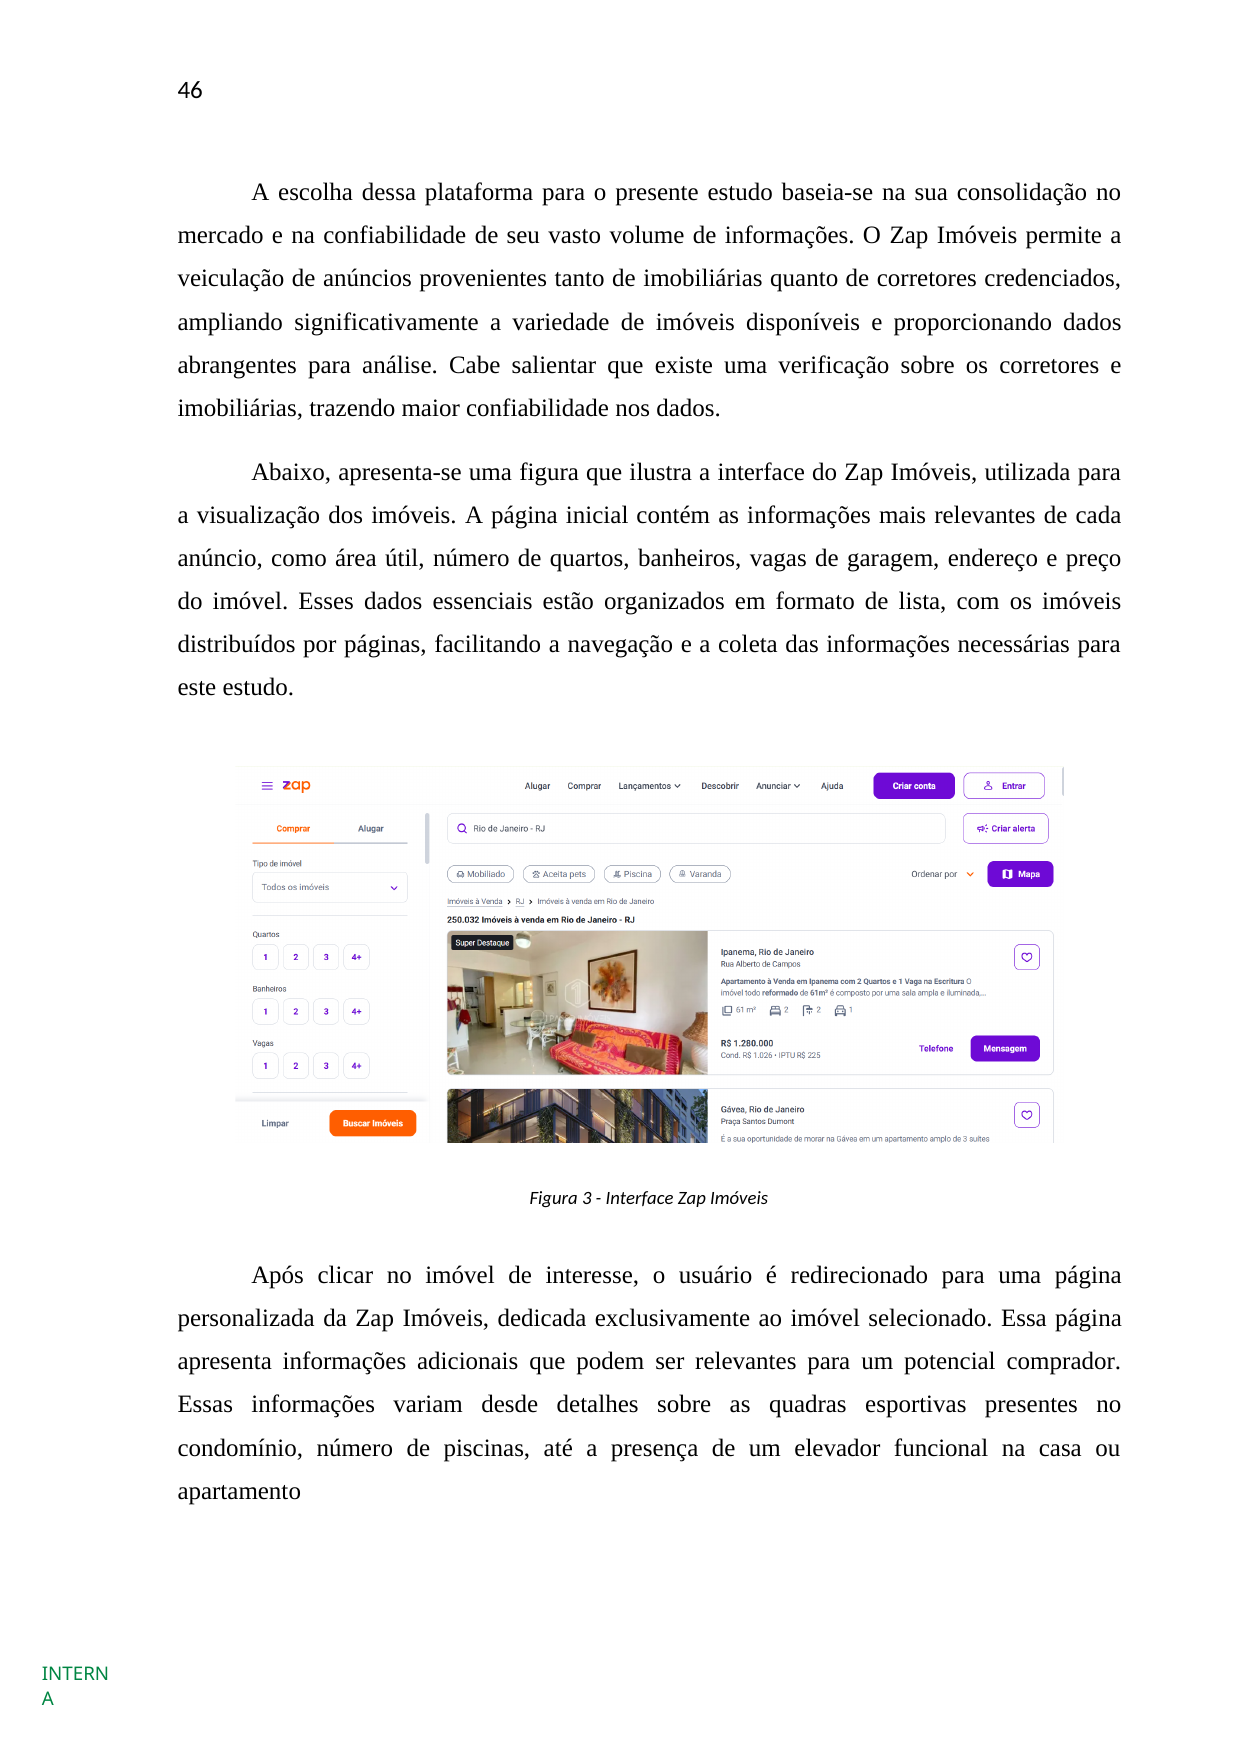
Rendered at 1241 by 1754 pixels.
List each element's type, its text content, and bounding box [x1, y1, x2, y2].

picture [235, 766, 1064, 1143]
text Abaixo, apresenta-se uma figura que ilustra a interface do Zap Imóveis, utilizada para a visualização dos imóveis. A página inicial contém as informações mais relevantes de cada anúncio, como área útil, número de quartos, banheiros, vagas de garagem, endereço e preço do imóvel. Esses dados essenciais estão organizados em formato de lista, com os imóveis distribuídos por páginas, facilitando a navegação e a coleta das informações necessárias para este estudo. [177, 457, 1122, 701]
text Figura 3 - Interface Zap Imóveis [177, 1186, 1122, 1209]
text A escolha dessa plataforma para o presente estudo baseia-se na sua consolidação no mercado e na confiabilidade de seu vasto volume de informações. O Zap Imóveis permite a veiculação de anúncios provenientes tanto de imobiliárias quanto de corretores credenciados, ampliando significativamente a variedade de imóveis disponíveis e proporcionando dados abrangentes para análise. Cabe salientar que existe uma verificação sobre os corretores e imobiliárias, trazendo maior confiabilidade nos dados. [177, 177, 1122, 422]
text Após clicar no imóvel de interesse, o usuário é redirecionado para uma página personalizada da Zap Imóveis, dedicada exclusivamente ao imóvel selecionado. Essa página apresenta informações adicionais que podem ser relevantes para um potencial comprador. Essas informações variam desde detalhes sobre as quadras esportivas presentes no condomínio, número de piscinas, até a presença de um elevador funcional na casa ou apartamento [177, 1260, 1122, 1504]
